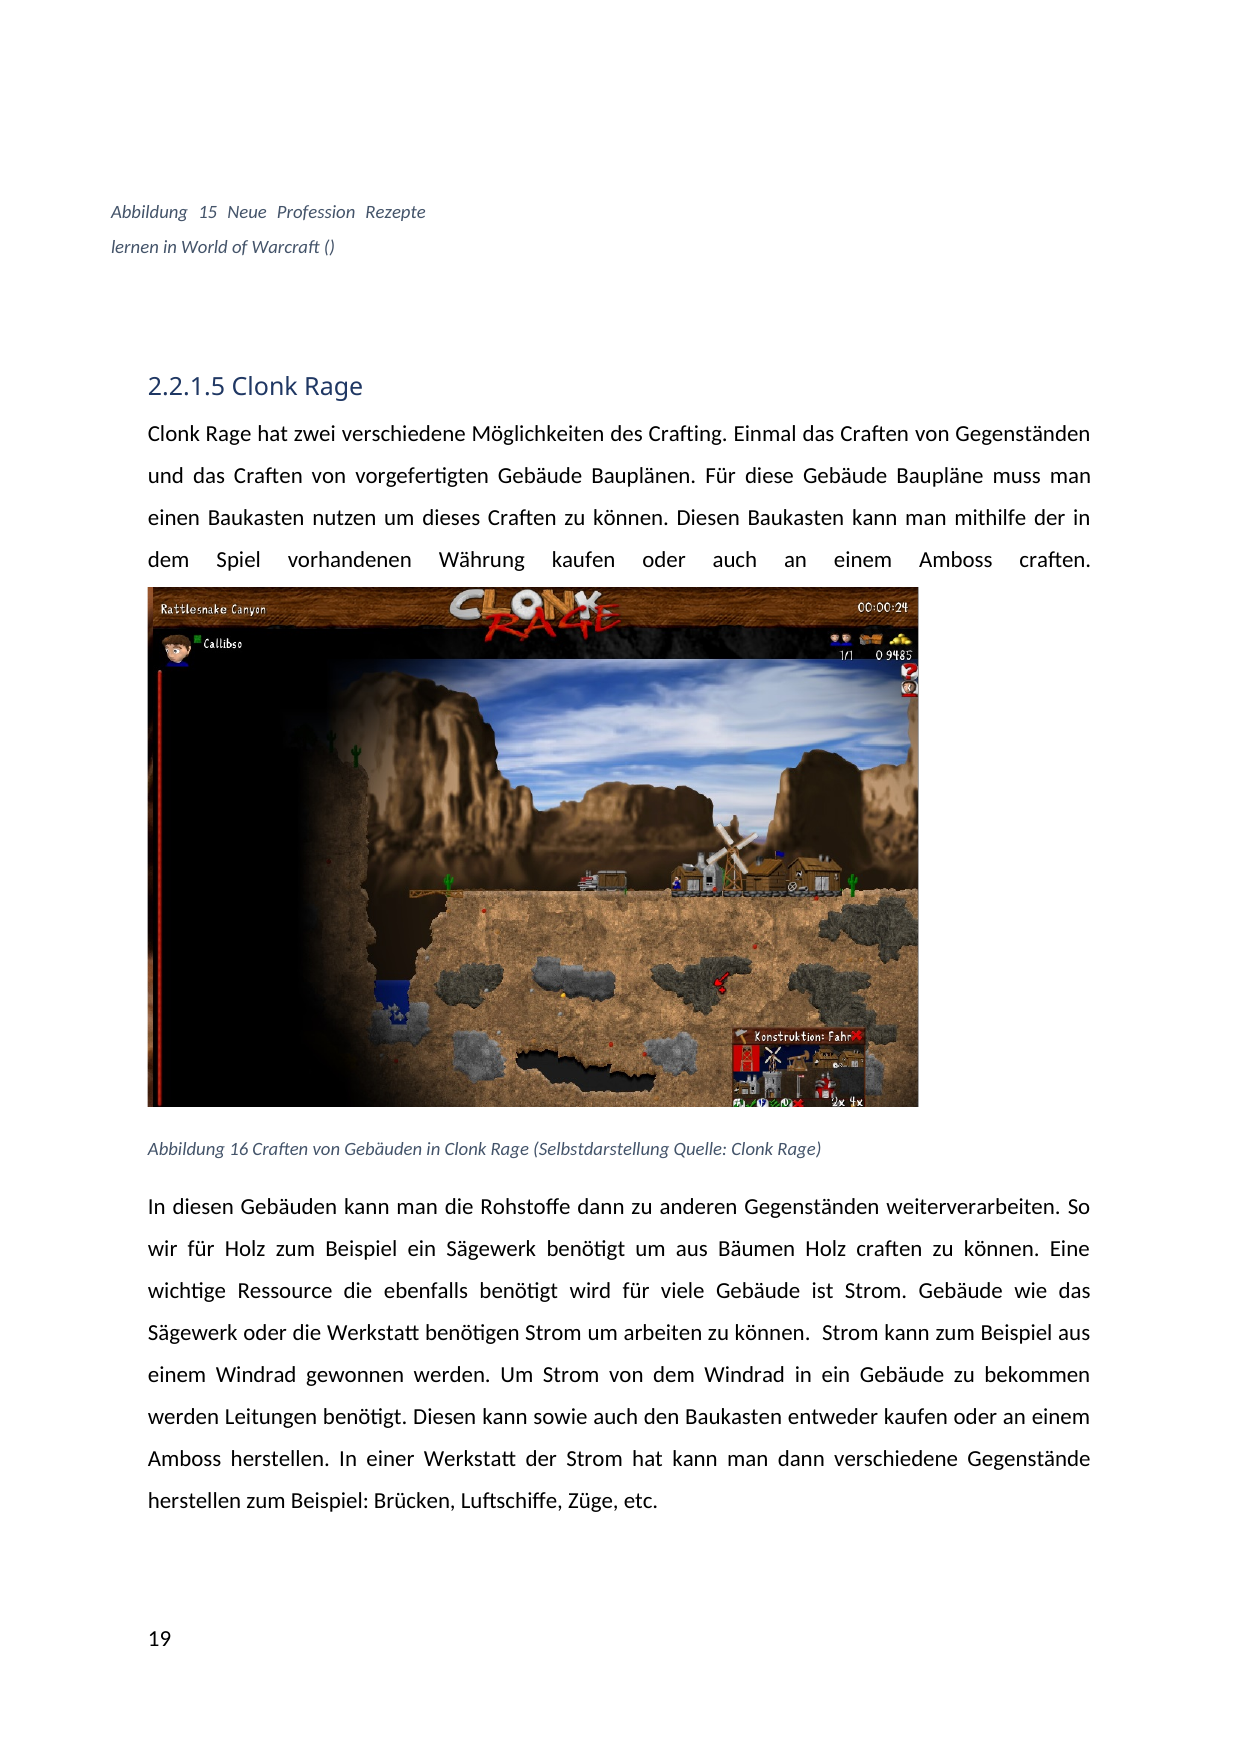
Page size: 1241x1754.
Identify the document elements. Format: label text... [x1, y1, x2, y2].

picture [147, 587, 919, 1107]
text In diesen Gebäuden kann man die Rohstoffe dann zu anderen Gegenständen weiterverarbeiten. So wir für Holz zum Beispiel ein Sägewerk benötigt um aus Bäumen Holz craften zu können. Eine wichtige Ressource die ebenfalls benötigt wird für viele Gebäude ist Strom. Gebäude wie das Sägewerk oder die Werkstatt benötigen Strom um arbeiten zu können. Strom kann zum Beispiel aus einem Windrad gewonnen werden. Um Strom von dem Windrad in ein Gebäude zu bekommen werden Leitungen benötigt. Diesen kann sowie auch den Baukasten entweder kaufen oder an einem Amboss herstellen. In einer Werkstatt der Strom hat kann man dann verschiedene Gegenstände herstellen zum Beispiel: Brücken, Luftschiffe, Züge, etc. [148, 1192, 1093, 1514]
subtitle 2.2.1.5 Clonk Rage [148, 368, 1093, 402]
text Abbildung Craften von Gebäuden in Clonk Rage (Selbstdarstellung Quelle: Clonk Rage) [148, 1137, 1093, 1160]
